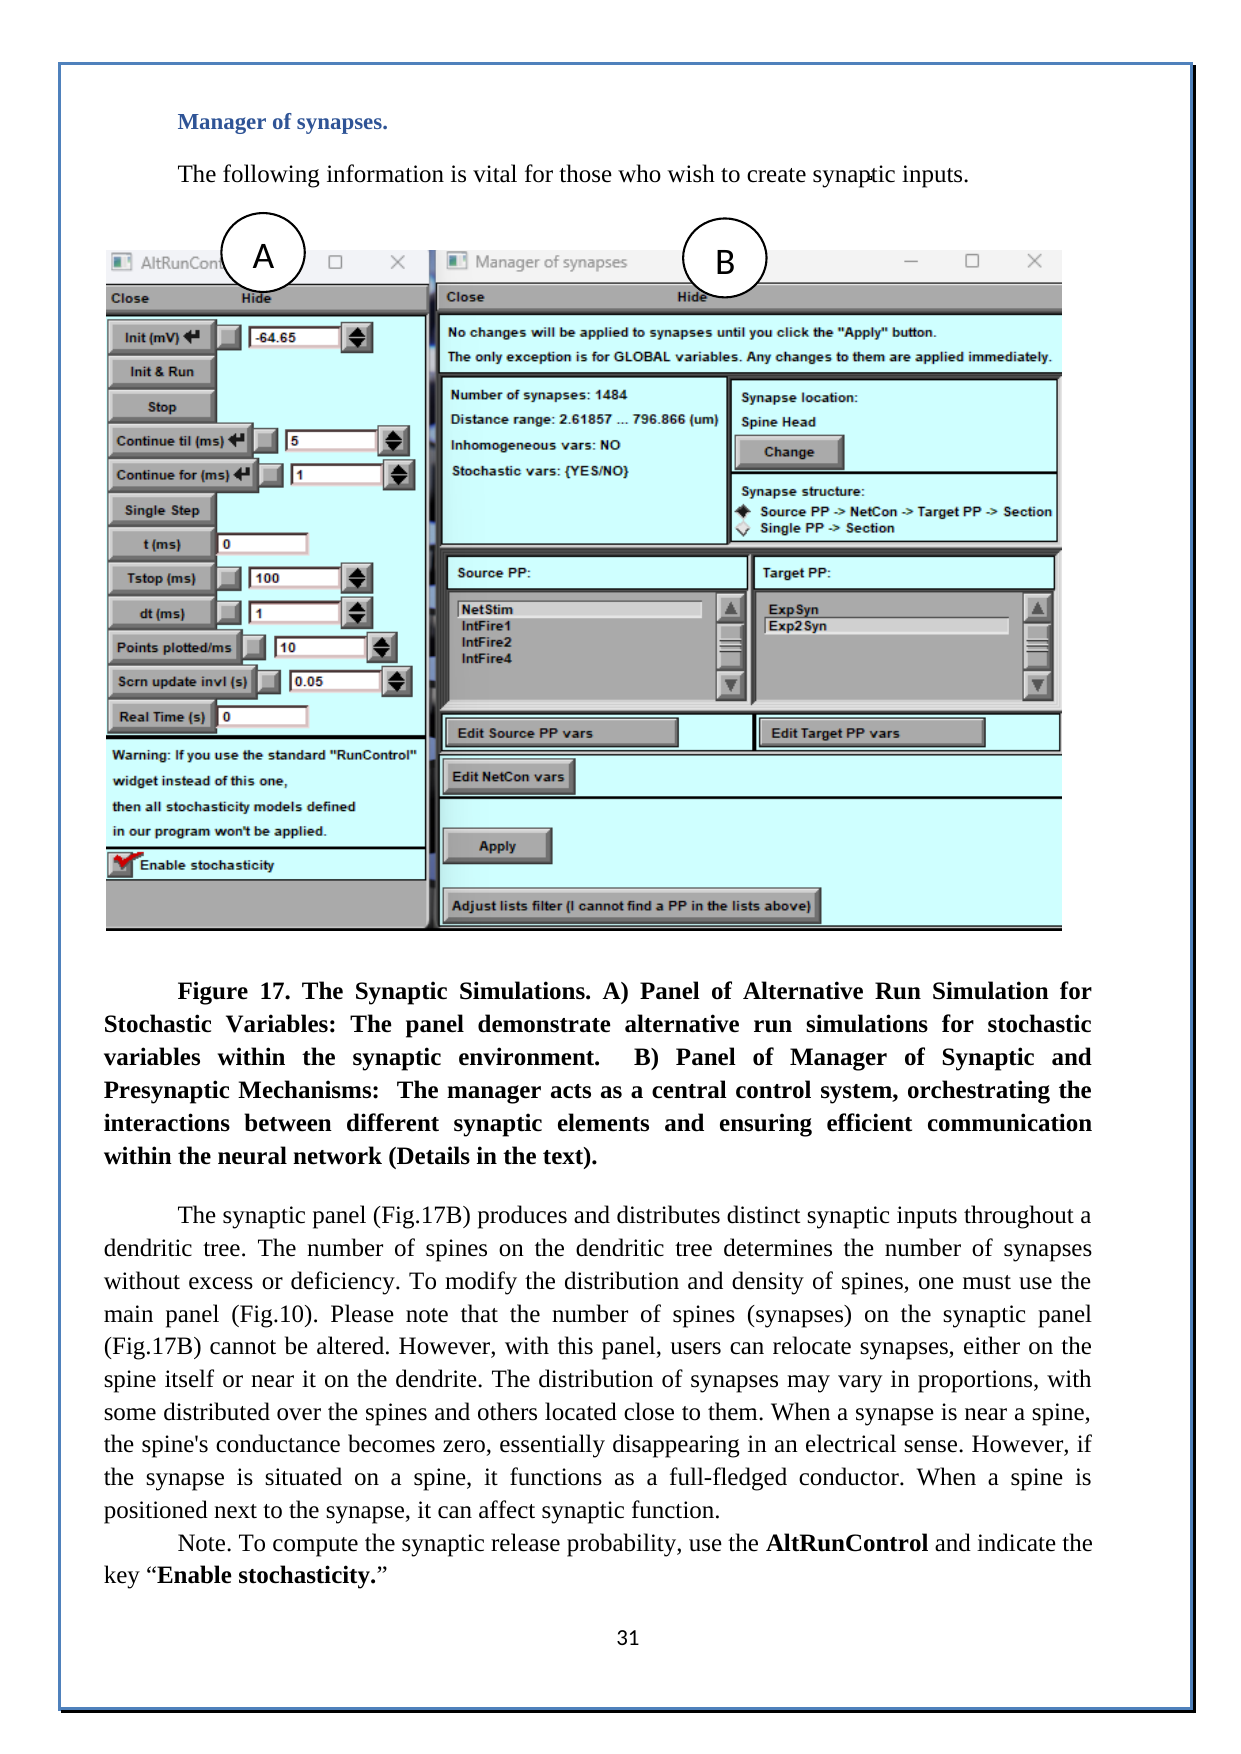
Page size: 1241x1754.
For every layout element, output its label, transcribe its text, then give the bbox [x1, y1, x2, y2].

text Figure 17. The Synaptic Simulations. A) Panel of Alternative Run Simulation for Stochastic Variables: The panel demonstrate alternative run simulations for stochastic variables within the synaptic environment. B) Panel of Manager of Synaptic and Presynaptic Mechanisms: The manager acts as a central control system, orchestrating the interactions between different synaptic elements and ensuring efficient communication within the neural network (Details in the text). [103, 976, 1093, 1170]
subtitle Manager of synapses. [103, 108, 1093, 134]
text The following information is vital for those who wish to create synaptic inputs. [103, 162, 1093, 187]
text The synaptic panel (Fig.17B) produces and distributes distinct synaptic inputs throughout a dendritic tree. The number of spines on the dendritic tree determines the number of synapses without excess or deficiency. To modify the distribution and density of spines, one must use the main panel (Fig.10). Please note that the number of spines (synapses) on the synaptic panel (Fig.17B) cannot be altered. However, with this panel, users can relocate synapses, either on the spine itself or near it on the dendrite. The distribution of synapses may vary in proportions, with some distributed over the spines and others located close to them. When a synapse is near a spine, the spine's conductance becomes zero, essentially disappearing in an electrical sense. However, if the synapse is situated on a spine, it functions as a full-fledged conductor. When a spine is positioned next to the synapse, it can affect synaptic function. [103, 1201, 1093, 1524]
picture [106, 250, 1062, 931]
text Note. To compute the synaptic release probability, use the AltRunControl and indicate the key “Enable stochasticity.” [103, 1528, 1093, 1589]
